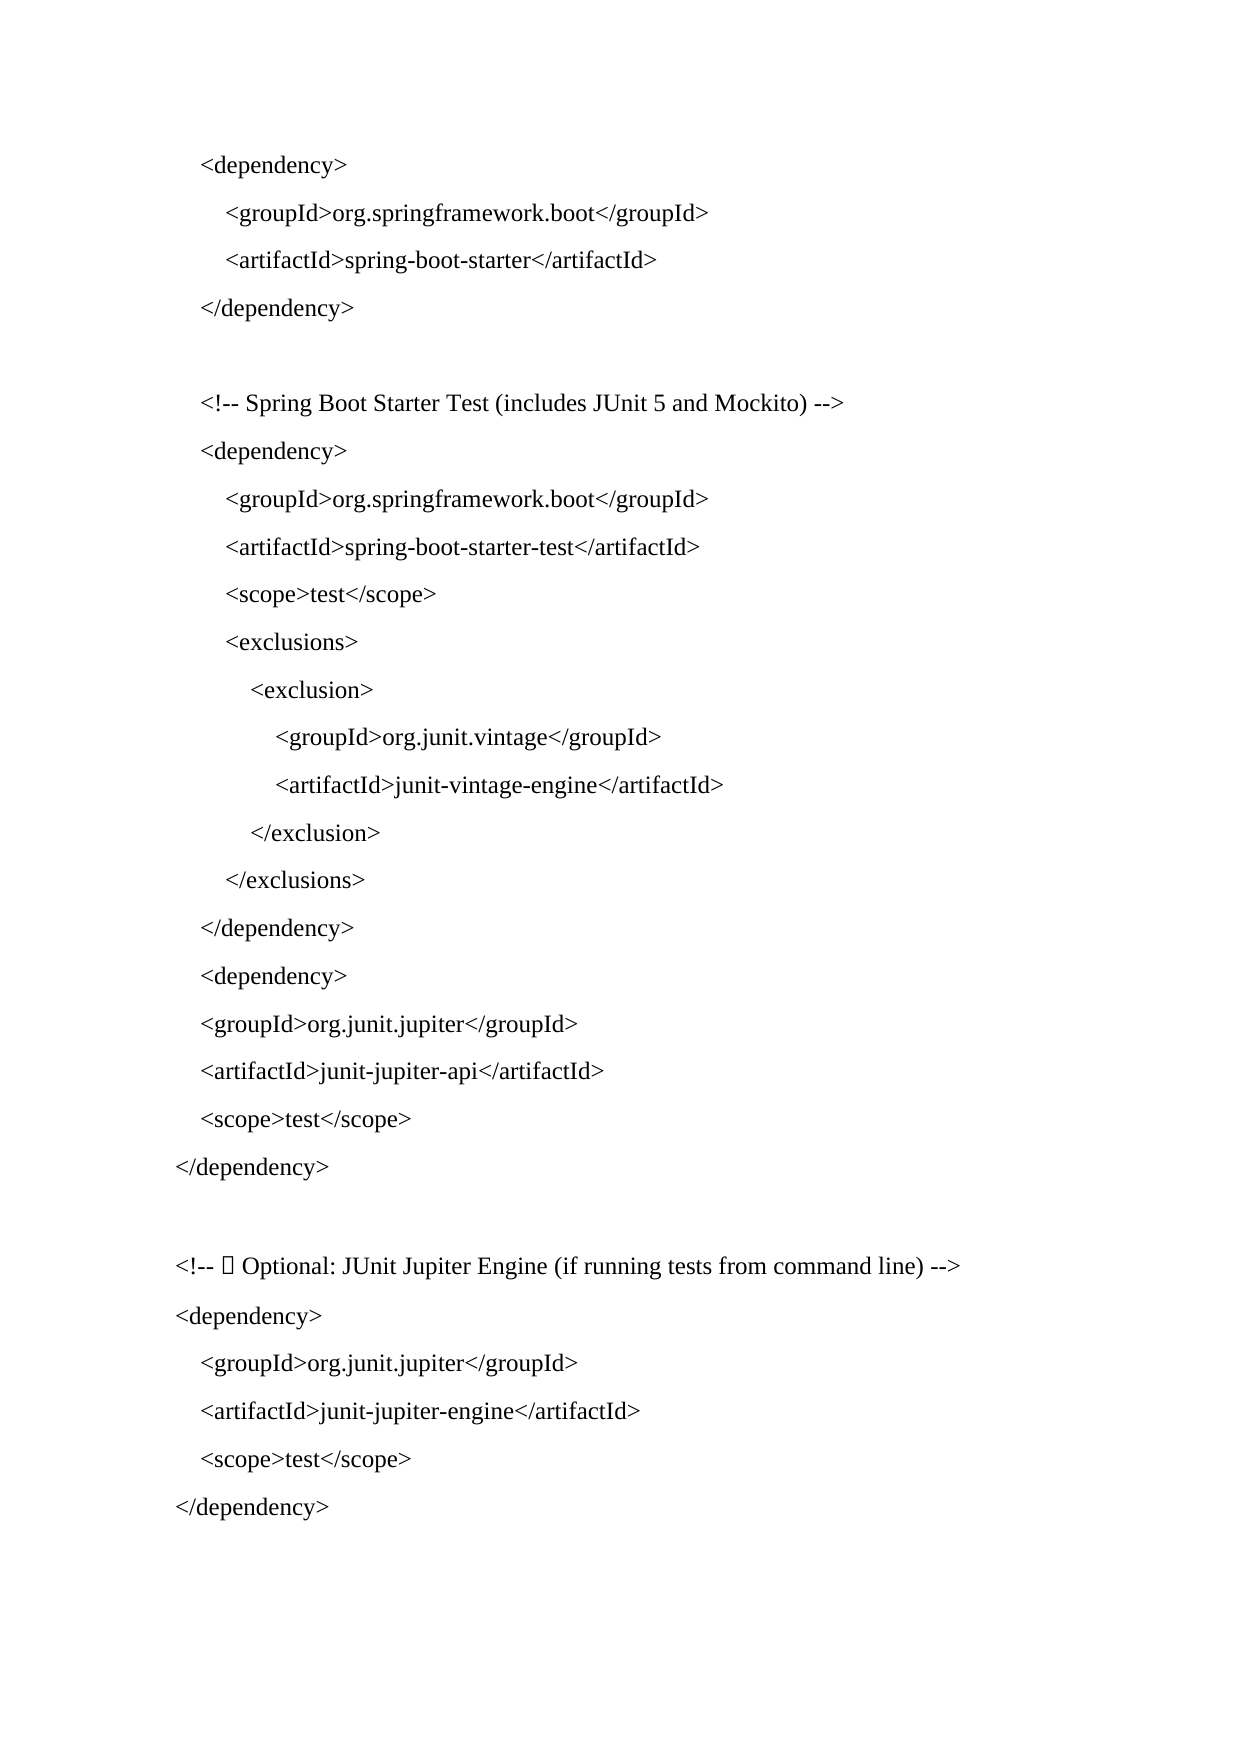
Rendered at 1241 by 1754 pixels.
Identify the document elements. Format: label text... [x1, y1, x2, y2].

text <dependency> [150, 961, 1090, 990]
text <!-- Spring Boot Starter Test (includes JUnit 5 and Mockito) --> [150, 388, 1090, 417]
text </exclusions> [150, 866, 1090, 894]
text <dependency> [150, 1301, 1090, 1329]
text </dependency> [150, 293, 1090, 322]
text </exclusion> [150, 818, 1090, 847]
text <artifactId>junit-jupiter-api</artifactId> [150, 1056, 1090, 1085]
text <scope>test</scope> [150, 1104, 1090, 1133]
text <exclusion> [150, 675, 1090, 703]
text <exclusions> [150, 627, 1090, 656]
text </dependency> [150, 1492, 1090, 1520]
text <scope>test</scope> [150, 1444, 1090, 1473]
text <dependency> [150, 436, 1090, 465]
text <artifactId>junit-jupiter-engine</artifactId> [150, 1396, 1090, 1425]
text <scope>test</scope> [150, 579, 1090, 608]
text <artifactId>spring-boot-starter-test</artifactId> [150, 532, 1090, 560]
text <artifactId>junit-vintage-engine</artifactId> [150, 770, 1090, 799]
text </dependency> [150, 913, 1090, 942]
text <groupId>org.junit.jupiter</groupId> [150, 1348, 1090, 1377]
text <groupId>org.junit.vintage</groupId> [150, 722, 1090, 751]
text <groupId>org.springframework.boot</groupId> [150, 484, 1090, 513]
text </dependency> [150, 1152, 1090, 1181]
text <dependency> [150, 150, 1090, 179]
text <groupId>org.springframework.boot</groupId> [150, 198, 1090, 226]
text <!-- ✅ Optional: JUnit Jupiter Engine (if running tests from command line) --> [150, 1247, 1090, 1281]
text <artifactId>spring-boot-starter</artifactId> [150, 245, 1090, 274]
text <groupId>org.junit.jupiter</groupId> [150, 1009, 1090, 1037]
